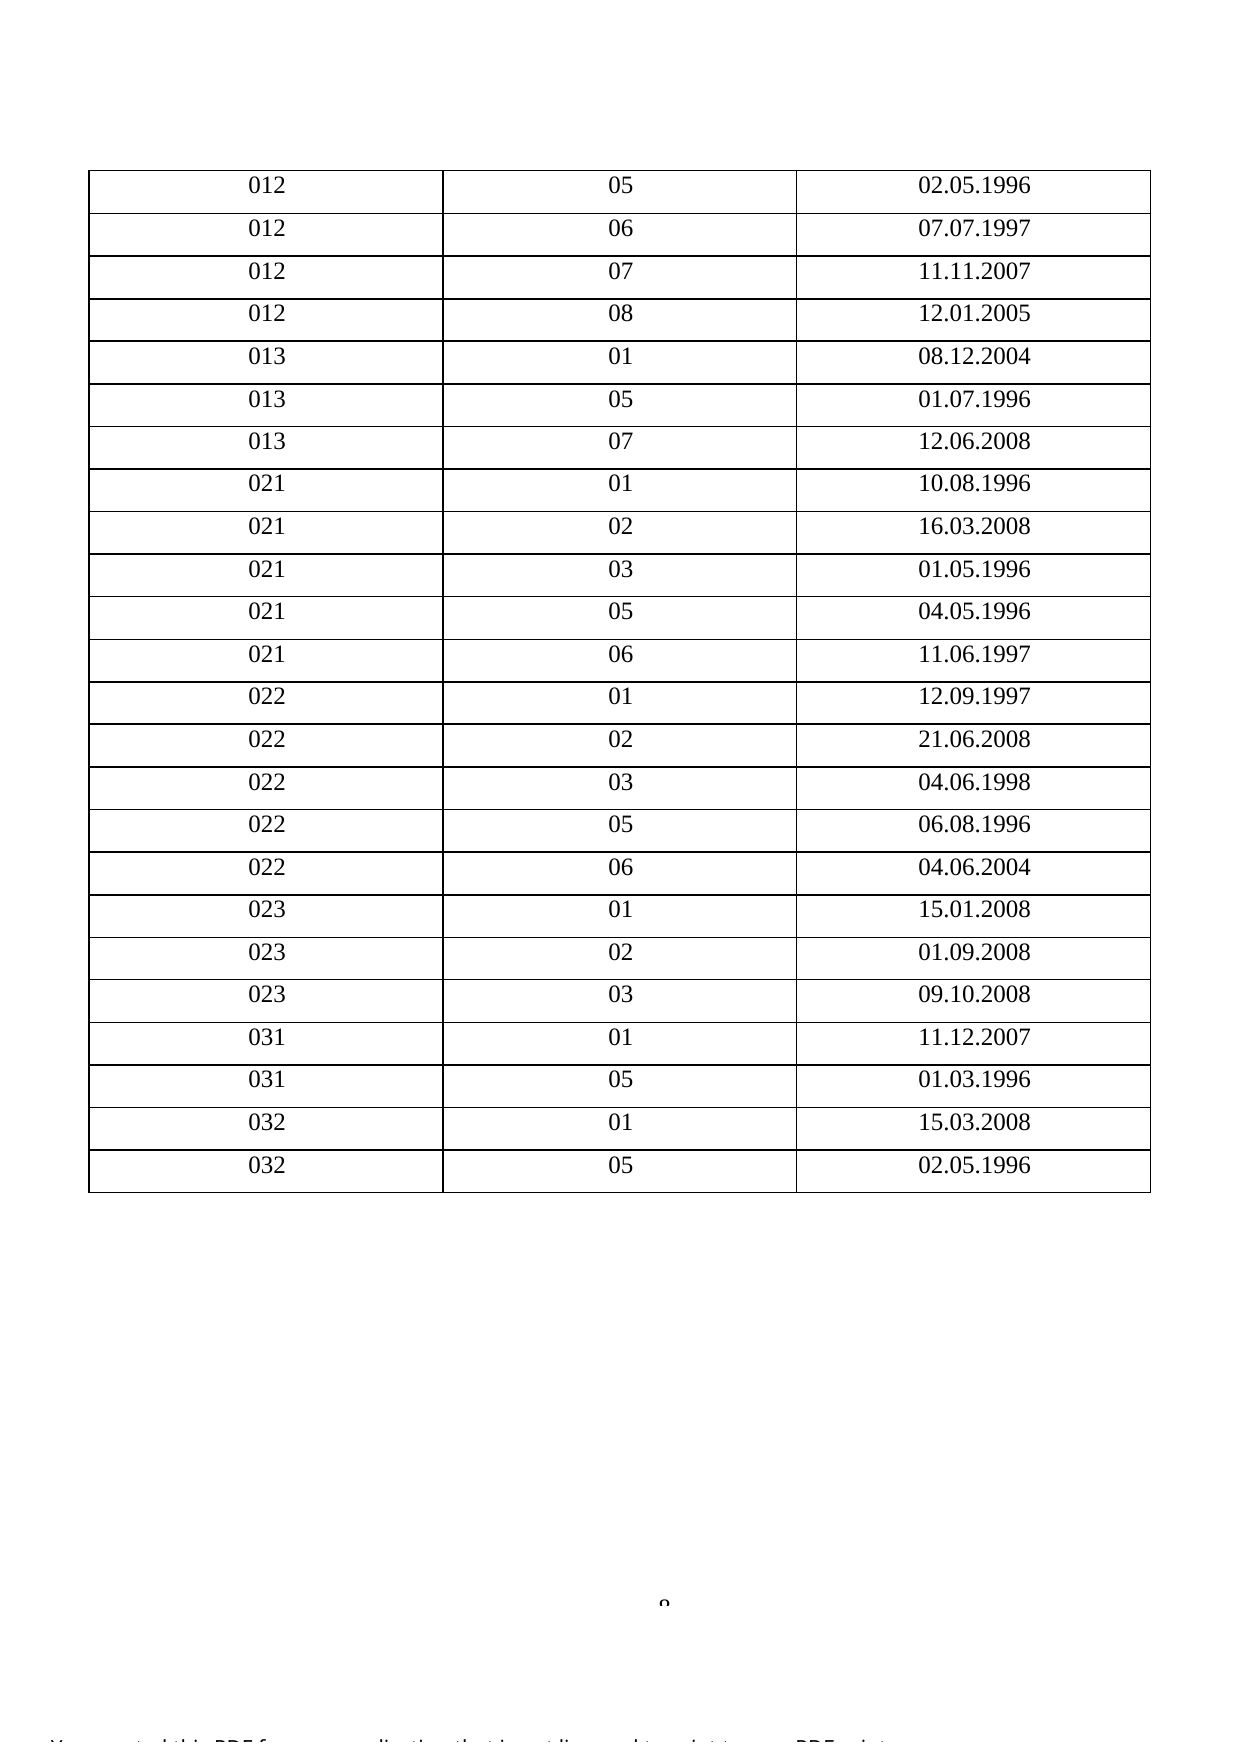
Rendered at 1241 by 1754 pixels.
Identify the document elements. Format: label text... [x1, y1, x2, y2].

table_cell 012 [90, 214, 442, 255]
table_cell 012 [90, 300, 442, 340]
table_cell 06.08.1996 [797, 810, 1150, 851]
table_cell 02 [444, 512, 796, 553]
table_cell 01.05.1996 [797, 555, 1150, 596]
table_cell 022 [90, 725, 442, 766]
table_cell 16.03.2008 [797, 512, 1150, 553]
table_cell 02 [444, 725, 796, 766]
table_cell 15.01.2008 [797, 896, 1150, 936]
table_cell 021 [90, 512, 442, 553]
table_cell 04.06.1998 [797, 768, 1150, 809]
table_cell 04.06.2004 [797, 853, 1150, 894]
table_cell 08.12.2004 [797, 342, 1150, 383]
table_cell 21.06.2008 [797, 725, 1150, 766]
table_cell 021 [90, 555, 442, 596]
table_cell 12.09.1997 [797, 683, 1150, 723]
table_cell 06 [444, 853, 796, 894]
table_cell 12.06.2008 [797, 427, 1150, 468]
table_cell 09.10.2008 [797, 980, 1150, 1022]
table_cell 01 [444, 1023, 796, 1064]
table_cell 013 [90, 427, 442, 468]
table_cell 10.08.1996 [797, 470, 1150, 511]
table_cell 01.09.2008 [797, 938, 1150, 979]
table_cell 032 [90, 1151, 442, 1192]
table_cell 11.12.2007 [797, 1023, 1150, 1064]
table_cell 02.05.1996 [797, 1151, 1150, 1192]
table_cell 07 [444, 257, 796, 298]
table_cell 05 [444, 597, 796, 638]
table_cell 03 [444, 980, 796, 1022]
table_cell 07.07.1997 [797, 214, 1150, 255]
table_cell 01 [444, 896, 796, 936]
table_cell 11.06.1997 [797, 640, 1150, 681]
table_cell 032 [90, 1108, 442, 1149]
table_cell 05 [444, 1066, 796, 1106]
table_cell 01 [444, 470, 796, 511]
table_cell 06 [444, 214, 796, 255]
table_cell 15.03.2008 [797, 1108, 1150, 1149]
table_cell 023 [90, 938, 442, 979]
table_cell 022 [90, 768, 442, 809]
table_header 05 [444, 171, 796, 212]
table_cell 012 [90, 257, 442, 298]
table_cell 01.03.1996 [797, 1066, 1150, 1106]
table_cell 01 [444, 1108, 796, 1149]
table_cell 022 [90, 853, 442, 894]
table_cell 05 [444, 810, 796, 851]
table_cell 023 [90, 896, 442, 936]
table_cell 03 [444, 768, 796, 809]
table_cell 06 [444, 640, 796, 681]
table_cell 11.11.2007 [797, 257, 1150, 298]
table_cell 01 [444, 683, 796, 723]
table_cell 022 [90, 810, 442, 851]
table_cell 08 [444, 300, 796, 340]
table_cell 031 [90, 1023, 442, 1064]
table_header 012 [90, 171, 442, 212]
table_cell 01.07.1996 [797, 385, 1150, 426]
table_cell 013 [90, 385, 442, 426]
table_cell 05 [444, 1151, 796, 1192]
table_cell 021 [90, 640, 442, 681]
table_cell 12.01.2005 [797, 300, 1150, 340]
table_cell 031 [90, 1066, 442, 1106]
table_cell 05 [444, 385, 796, 426]
table_cell 04.05.1996 [797, 597, 1150, 638]
table_header 02.05.1996 [797, 171, 1150, 212]
table_cell 022 [90, 683, 442, 723]
table_cell 02 [444, 938, 796, 979]
table_cell 01 [444, 342, 796, 383]
table_cell 013 [90, 342, 442, 383]
table_cell 07 [444, 427, 796, 468]
table_cell 021 [90, 597, 442, 638]
table_cell 023 [90, 980, 442, 1022]
table_cell 021 [90, 470, 442, 511]
table_cell 03 [444, 555, 796, 596]
